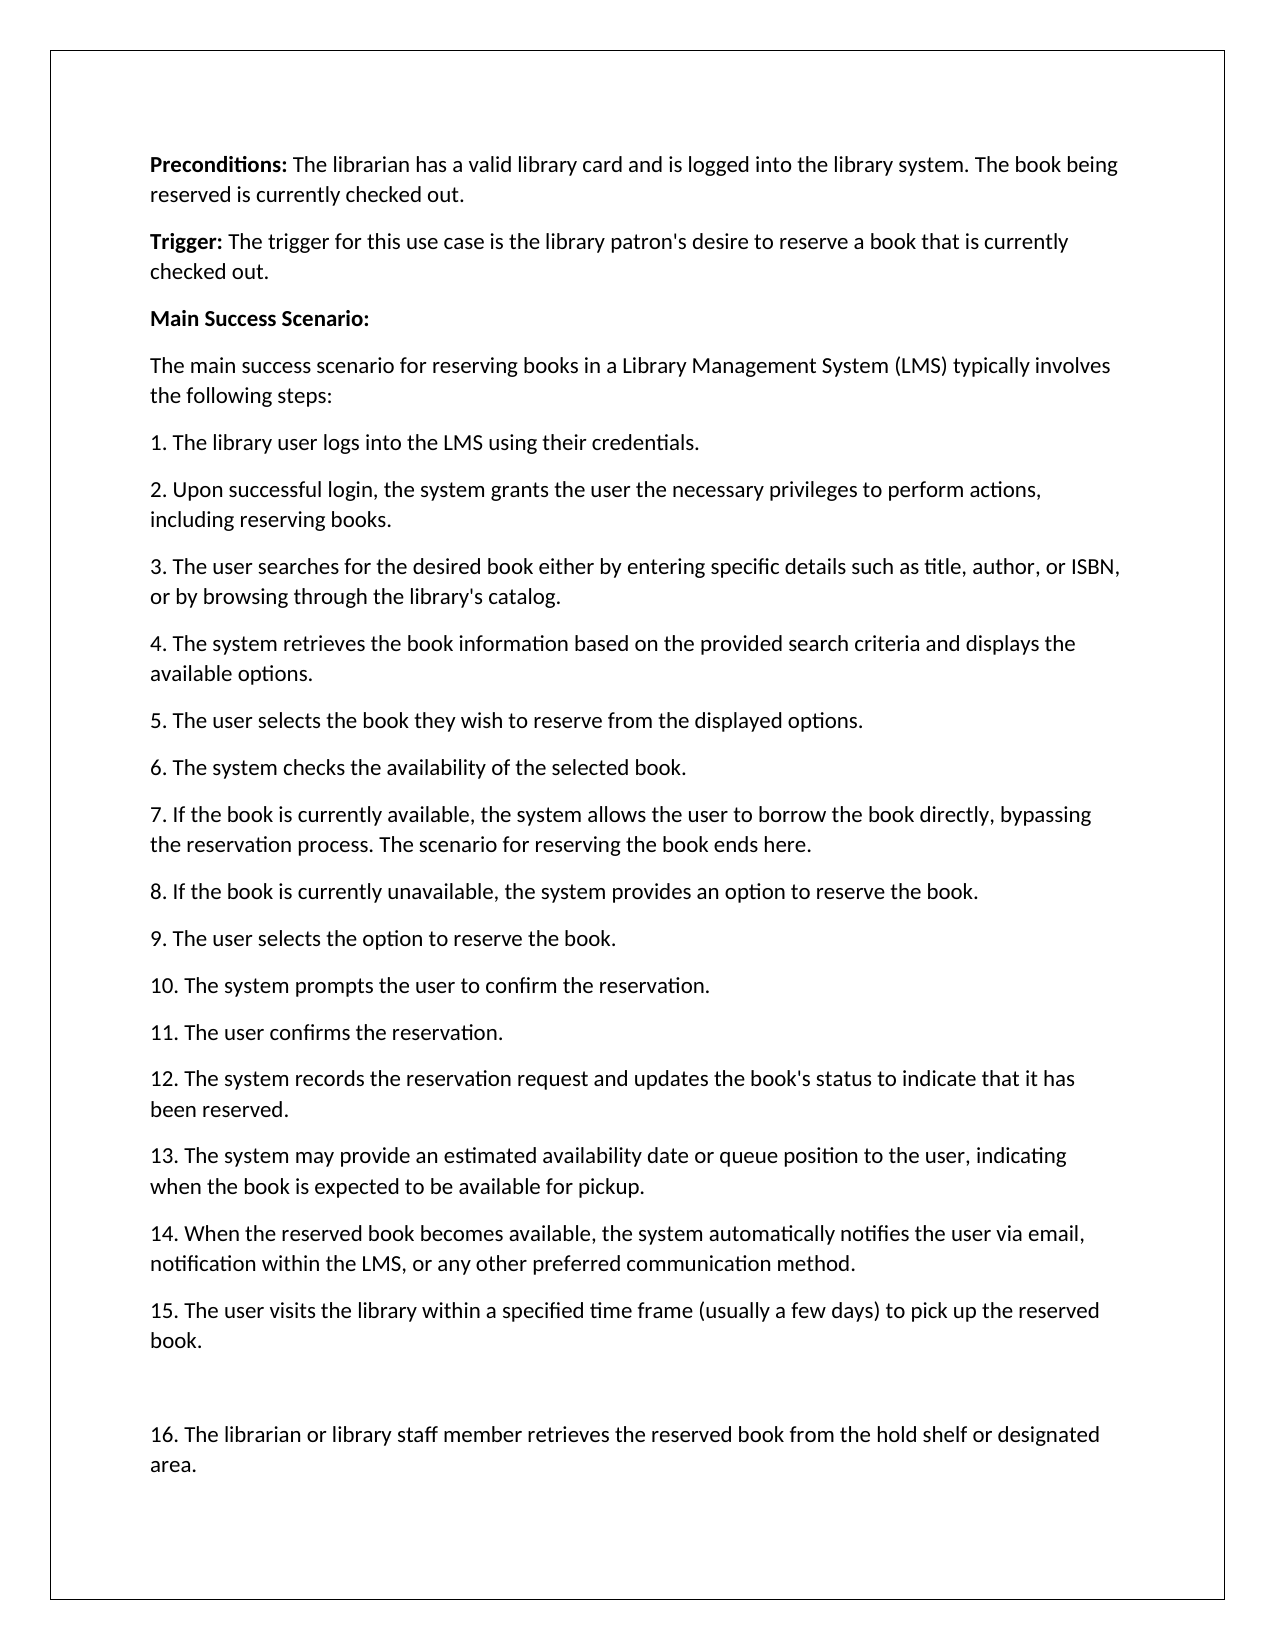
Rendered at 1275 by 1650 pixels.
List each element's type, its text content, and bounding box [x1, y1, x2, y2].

text 15. The user visits the library within a specified time frame (usually a few days) to pick up the reserved book. [150, 1296, 1125, 1354]
text 3. The user searches for the desired book either by entering specific details such as title, author, or ISBN, or by browsing through the library's catalog. [150, 552, 1125, 610]
text 14. When the reserved book becomes available, the system automatically notifies the user via email, notification within the LMS, or any other preferred communication method. [150, 1219, 1125, 1277]
text Preconditions: The librarian has a valid library card and is logged into the library system. The book being reserved is currently checked out. [150, 150, 1125, 208]
text 8. If the book is currently unavailable, the system provides an option to reserve the book. [150, 877, 1125, 905]
text 6. The system checks the availability of the selected book. [150, 753, 1125, 781]
text 9. The user selects the option to reserve the book. [150, 924, 1125, 952]
text 5. The user selects the book they wish to reserve from the displayed options. [150, 706, 1125, 734]
text 4. The system retrieves the book information based on the provided search criteria and displays the available options. [150, 629, 1125, 687]
text 16. The librarian or library staff member retrieves the reserved book from the hold shelf or designated area. [150, 1420, 1125, 1478]
text 1. The library user logs into the LMS using their credentials. [150, 428, 1125, 456]
text 12. The system records the reservation request and updates the book's status to indicate that it has been reserved. [150, 1064, 1125, 1123]
text 13. The system may provide an estimated availability date or queue position to the user, indicating when the book is expected to be available for pickup. [150, 1142, 1125, 1200]
text The main success scenario for reserving books in a Library Management System (LMS) typically involves the following steps: [150, 351, 1125, 409]
text 11. The user confirms the reservation. [150, 1018, 1125, 1046]
text 7. If the book is currently available, the system allows the user to borrow the book directly, bypassing the reservation process. The scenario for reserving the book ends here. [150, 800, 1125, 858]
text 2. Upon successful login, the system grants the user the necessary privileges to perform actions, including reserving books. [150, 475, 1125, 533]
text Main Success Scenario: [150, 304, 1125, 332]
text Trigger: The trigger for this use case is the library patron's desire to reserve a book that is currently checked out. [150, 227, 1125, 285]
text 10. The system prompts the user to confirm the reservation. [150, 971, 1125, 999]
